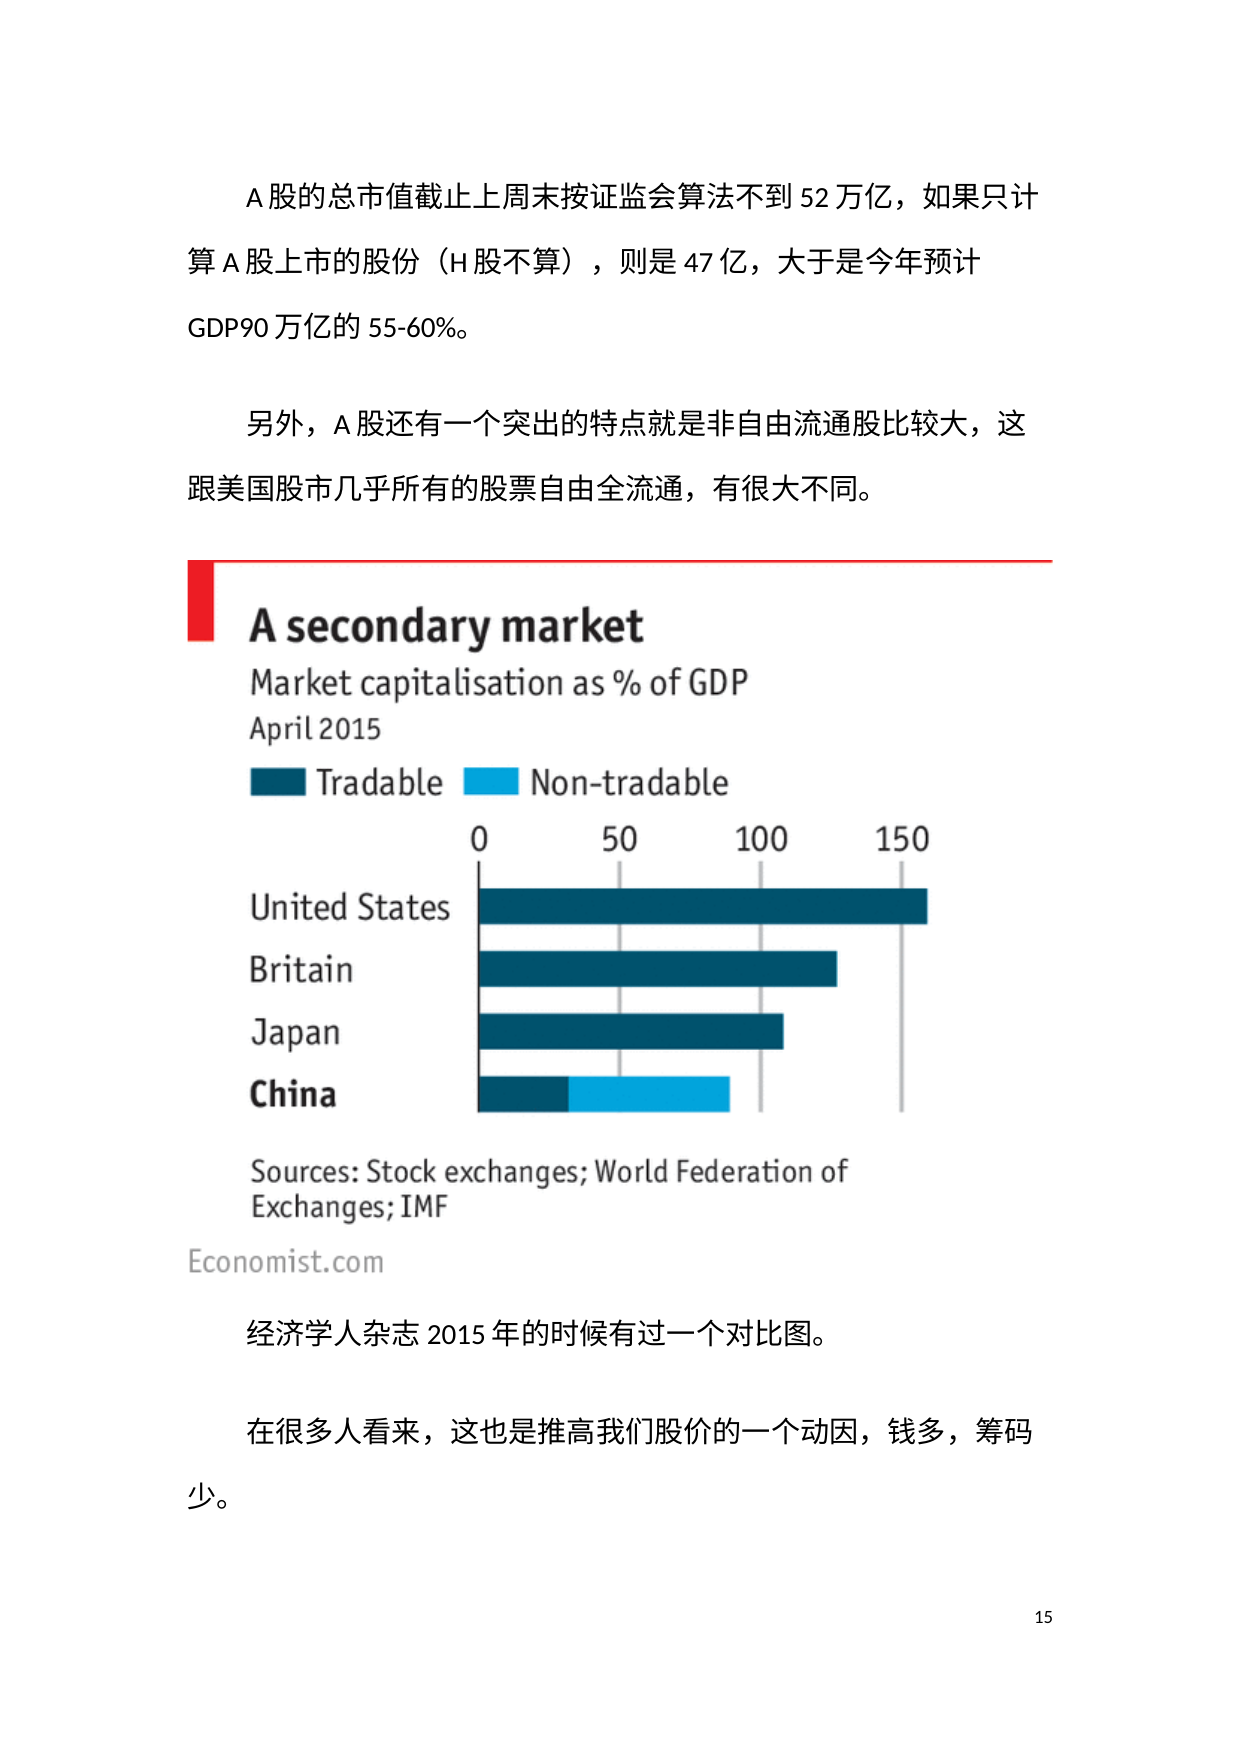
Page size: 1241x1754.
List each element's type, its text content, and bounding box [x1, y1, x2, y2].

text 经济学人杂志2015年的时候有过一个对比图。 [187, 1299, 1053, 1364]
text 另外，A股还有一个突出的特点就是非自由流通股比较大，这跟美国股市几乎所有的股票自由全流通，有很大不同。 [187, 389, 1053, 519]
picture [187, 560, 1053, 1292]
text A股的总市值截止上周末按证监会算法不到52万亿，如果只计算A股上市的股份（H股不算），则是47亿，大于是今年预计GDP90万亿的55-60%。 [187, 162, 1053, 357]
text 在很多人看来，这也是推高我们股价的一个动因，钱多，筹码少。 [187, 1397, 1053, 1527]
